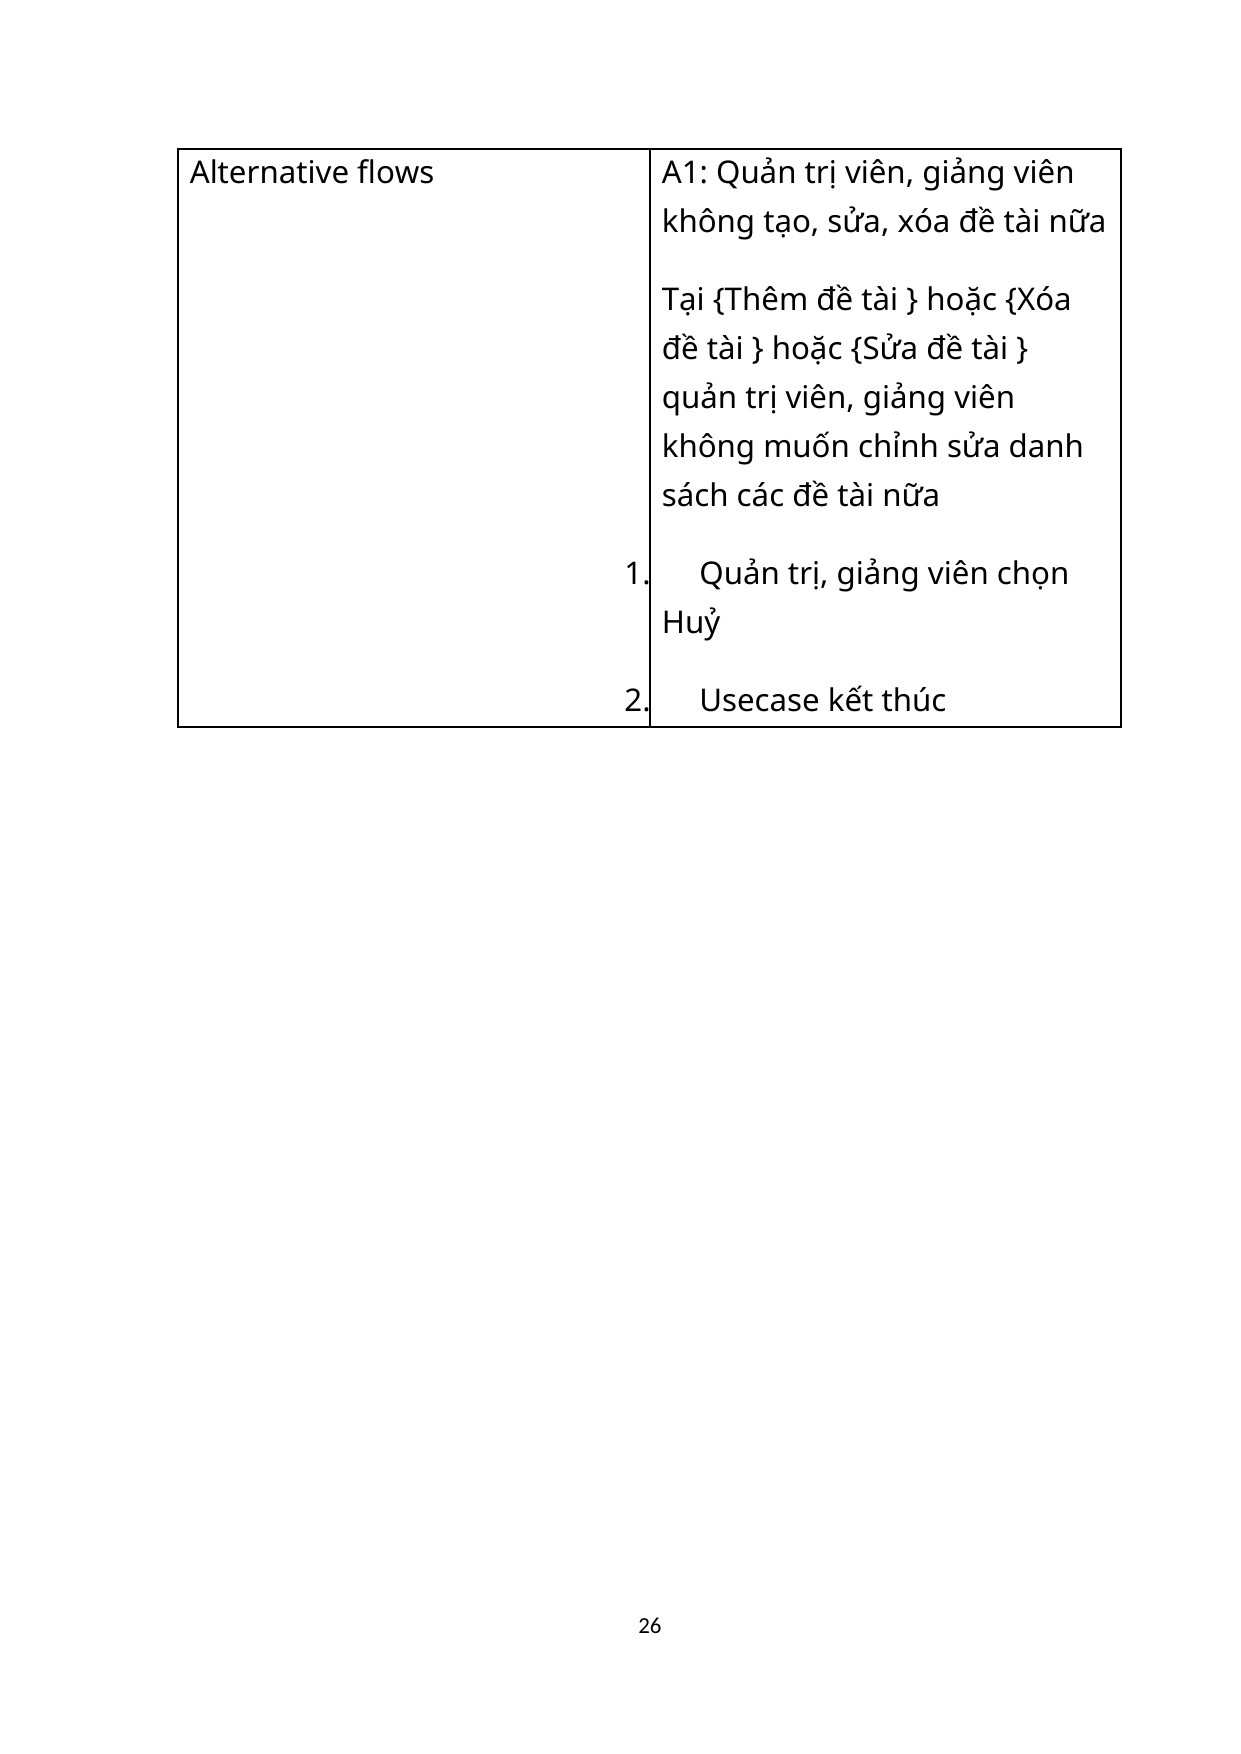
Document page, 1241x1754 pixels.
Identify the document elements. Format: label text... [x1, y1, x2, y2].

table_cell A1: Quản trị viên, giảng viên không tạo, sửa, xóa đề tài nữa Tại {Thêm đề tài } hoặc {Xóa đề tài } hoặc {Sửa đề tài } quản trị viên, giảng viên không muốn chỉnh sửa danh sách các đề tài nữa 1. Quản trị, giảng viên chọn Huỷ 2. Usecase kết thúc [651, 150, 1120, 726]
table_cell Alternative flows [179, 150, 649, 726]
